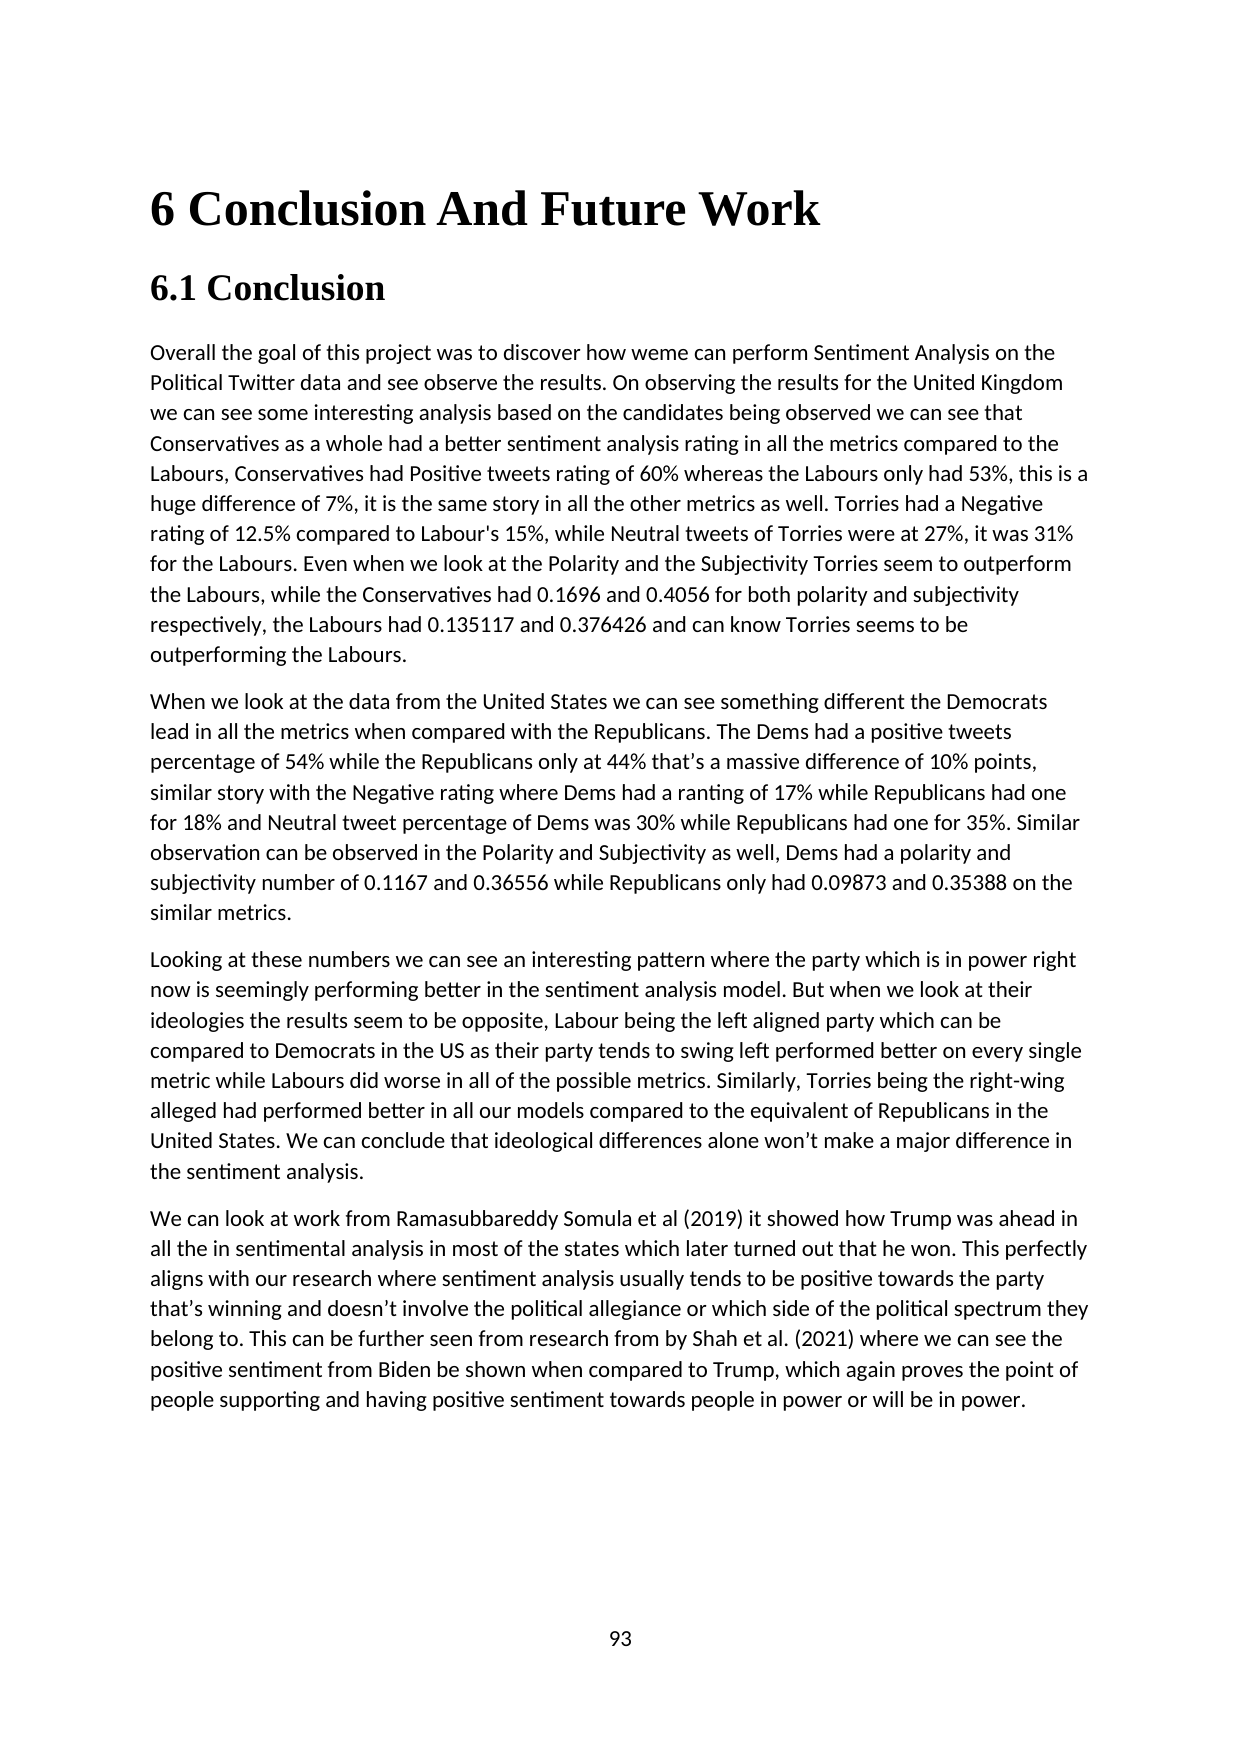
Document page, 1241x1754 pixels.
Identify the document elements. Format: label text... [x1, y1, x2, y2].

text Overall the goal of this project was to discover how weme can perform Sentiment Analysis on the Political Twitter data and see observe the results. On observing the results for the United Kingdom we can see some interesting analysis based on the candidates being observed we can see that Conservatives as a whole had a better sentiment analysis rating in all the metrics compared to the Labours, Conservatives had Positive tweets rating of 60% whereas the Labours only had 53%, this is a huge difference of 7%, it is the same story in all the other metrics as well. Torries had a Negative rating of 12.5% compared to Labour's 15%, while Neutral tweets of Torries were at 27%, it was 31% for the Labours. Even when we look at the Polarity and the Subjectivity Torries seem to outperform the Labours, while the Conservatives had 0.1696 and 0.4056 for both polarity and subjectivity respectively, the Labours had 0.135117 and 0.376426 and can know Torries seems to be outperforming the Labours. [150, 338, 1090, 668]
subtitle 6.1 Conclusion [150, 266, 1090, 309]
text We can look at work from Ramasubbareddy Somula et al (2019) it showed how Trump was ahead in all the in sentimental analysis in most of the states which later turned out that he won. This perfectly aligns with our research where sentiment analysis usually tends to be positive towards the party that’s winning and doesn’t involve the political allegiance or which side of the political spectrum they belong to. This can be further seen from research from by Shah et al. (2021) where we can see the positive sentiment from Biden be shown when compared to Trump, which again proves the point of people supporting and having positive sentiment towards people in power or will be in power. [150, 1204, 1090, 1413]
text When we look at the data from the United States we can see something different the Democrats lead in all the metrics when compared with the Republicans. The Dems had a positive tweets percentage of 54% while the Republicans only at 44% that’s a massive difference of 10% points, similar story with the Negative rating where Dems had a ranting of 17% while Republicans had one for 18% and Neutral tweet percentage of Dems was 30% while Republicans had one for 35%. Similar observation can be observed in the Polarity and Subjectivity as well, Dems had a polarity and subjectivity number of 0.1167 and 0.36556 while Republicans only had 0.09873 and 0.35388 on the similar metrics. [150, 687, 1090, 927]
subtitle 6 Conclusion And Future Work [150, 179, 1090, 237]
text Looking at these numbers we can see an interesting pattern where the party which is in power right now is seemingly performing better in the sentiment analysis model. But when we look at their ideologies the results seem to be opposite, Labour being the left aligned party which can be compared to Democrats in the US as their party tends to swing left performed better on every single metric while Labours did worse in all of the possible metrics. Similarly, Torries being the right-wing alleged had performed better in all our models compared to the equivalent of Republicans in the United States. We can conclude that ideological differences alone won’t make a major difference in the sentiment analysis. [150, 945, 1090, 1185]
